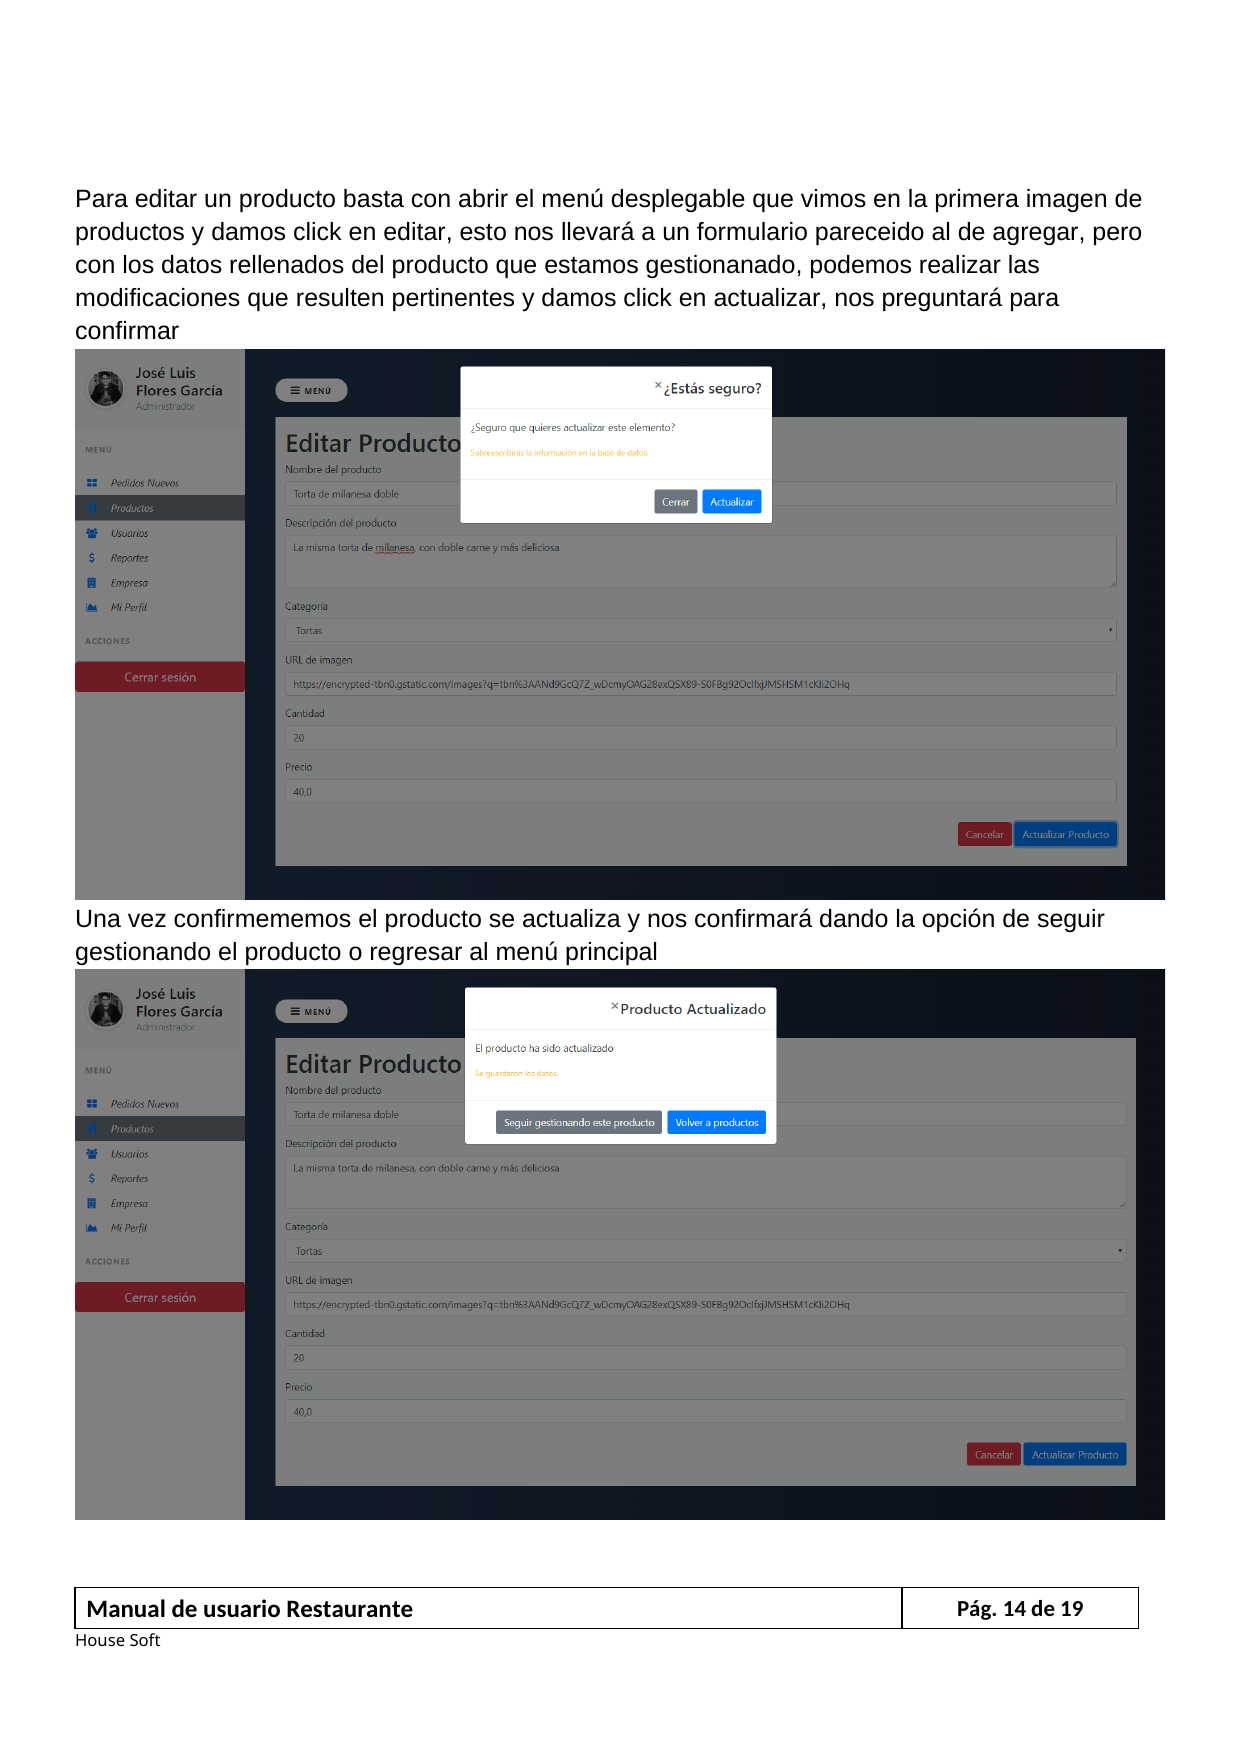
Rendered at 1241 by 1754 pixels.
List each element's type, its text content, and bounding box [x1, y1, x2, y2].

picture [75, 969, 1166, 1520]
text Para editar un producto basta con abrir el menú desplegable que vimos en la primera imagen de productos y damos click en editar, esto nos llevará a un formulario pareceido al de agregar, pero con los datos rellenados del producto que estamos gestionanado, podemos realizar las modificaciones que resulten pertinentes y damos click en actualizar, nos preguntará para confirmar [75, 184, 1165, 345]
picture [75, 349, 1166, 900]
text Una vez confirmememos el producto se actualiza y nos confirmará dando la opción de seguir gestionando el producto o regresar al menú principal [75, 903, 1165, 965]
